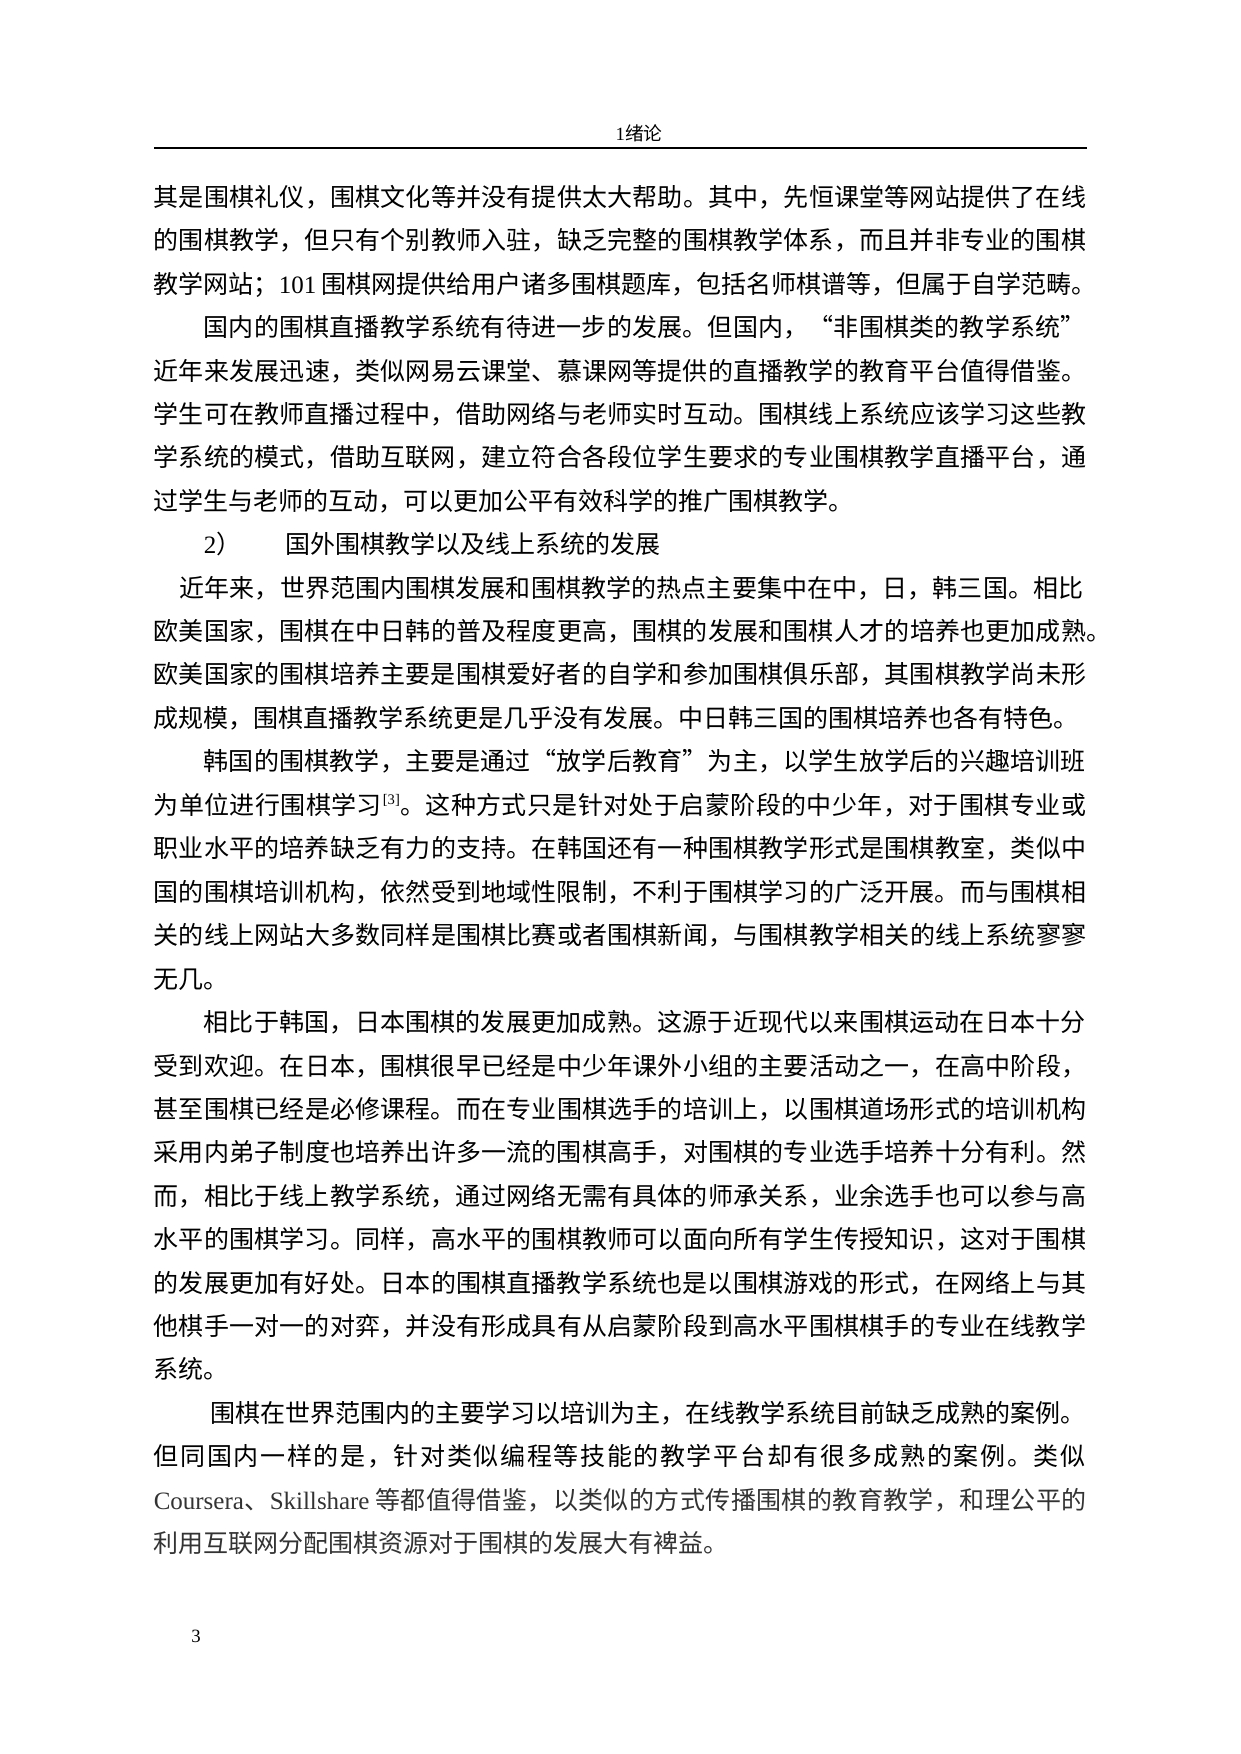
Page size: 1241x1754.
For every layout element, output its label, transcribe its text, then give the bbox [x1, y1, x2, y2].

text 围棋在世界范围内的主要学习以培训为主，在线教学系统目前缺乏成熟的案例。但同国内一样的是，针对类似编程等技能的教学平台却有很多成熟的案例。类似Coursera、Skillshare等都值得借鉴，以类似的方式传播围棋的教育教学，和理公平的利用互联网分配围棋资源对于围棋的发展大有裨益。 [153, 1393, 1087, 1560]
text 近年来，世界范围内围棋发展和围棋教学的热点主要集中在中，日，韩三国。相比欧美国家，围棋在中日韩的普及程度更高，围棋的发展和围棋人才的培养也更加成熟。欧美国家的围棋培养主要是围棋爱好者的自学和参加围棋俱乐部，其围棋教学尚未形成规模，围棋直播教学系统更是几乎没有发展。中日韩三国的围棋培养也各有特色。 [153, 568, 1087, 735]
list 国外围棋教学以及线上系统的发展 [203, 525, 1087, 561]
text 相比于韩国，日本围棋的发展更加成熟。这源于近现代以来围棋运动在日本十分受到欢迎。在日本，围棋很早已经是中少年课外小组的主要活动之一，在高中阶段，甚至围棋已经是必修课程。而在专业围棋选手的培训上，以围棋道场形式的培训机构采用内弟子制度也培养出许多一流的围棋高手，对围棋的专业选手培养十分有利。然而，相比于线上教学系统，通过网络无需有具体的师承关系，业余选手也可以参与高水平的围棋学习。同样，高水平的围棋教师可以面向所有学生传授知识，这对于围棋的发展更加有好处。日本的围棋直播教学系统也是以围棋游戏的形式，在网络上与其他棋手一对一的对弈，并没有形成具有从启蒙阶段到高水平围棋棋手的专业在线教学系统。 [153, 1002, 1087, 1386]
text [153, 177, 1087, 300]
text 韩国的围棋教学，主要是通过“放学后教育”为主，以学生放学后的兴趣培训班为单位进行围棋学习[3]。这种方式只是针对处于启蒙阶段的中少年，对于围棋专业或职业水平的培养缺乏有力的支持。在韩国还有一种围棋教学形式是围棋教室，类似中国的围棋培训机构，依然受到地域性限制，不利于围棋学习的广泛开展。而与围棋相关的线上网站大多数同样是围棋比赛或者围棋新闻，与围棋教学相关的线上系统寥寥无几。 [153, 742, 1087, 995]
text 国内的围棋直播教学系统有待进一步的发展。但国内，“非围棋类的教学系统”近年来发展迅速，类似网易云课堂、慕课网等提供的直播教学的教育平台值得借鉴。学生可在教师直播过程中，借助网络与老师实时互动。围棋线上系统应该学习这些教学系统的模式，借助互联网，建立符合各段位学生要求的专业围棋教学直播平台，通过学生与老师的互动，可以更加公平有效科学的推广围棋教学。 [153, 307, 1087, 517]
